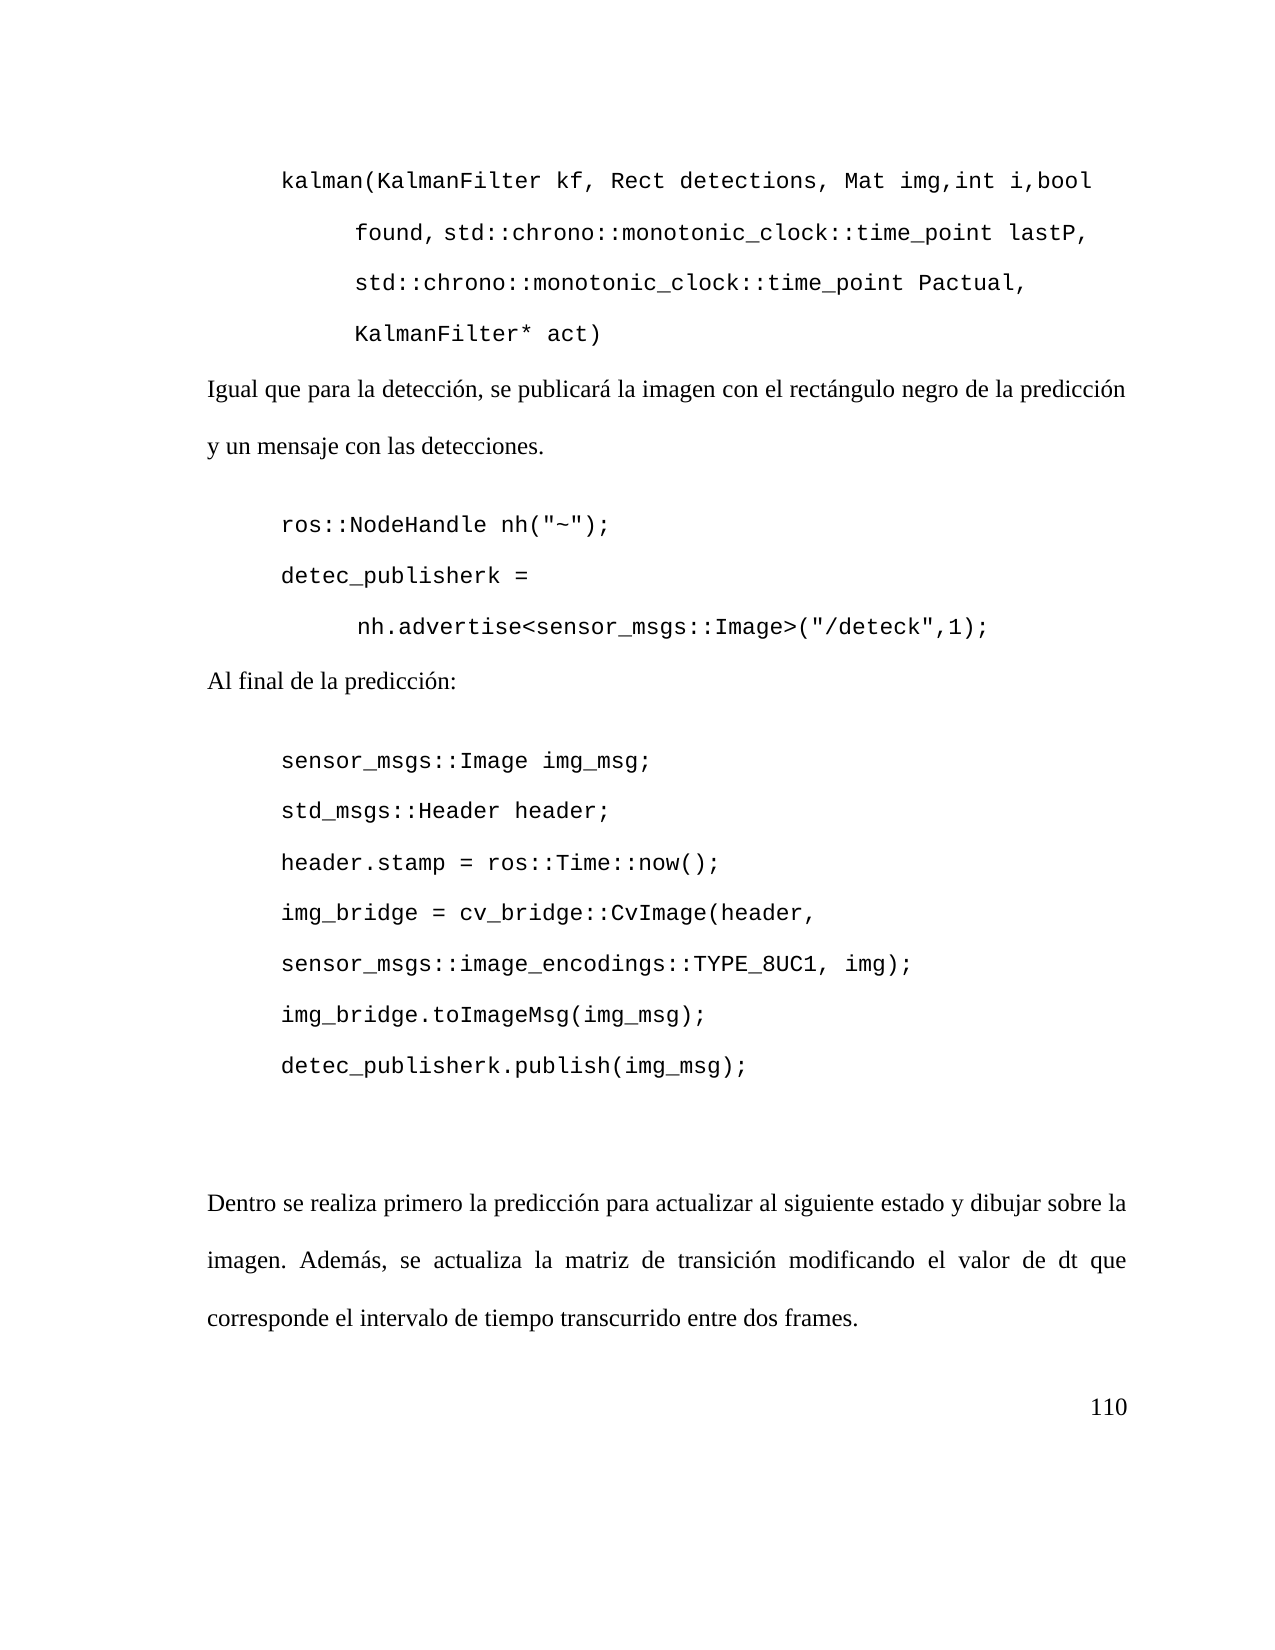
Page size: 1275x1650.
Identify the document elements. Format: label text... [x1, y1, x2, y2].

text detec_publisherk = [281, 564, 1127, 591]
text sensor_msgs::Image img_msg; [281, 749, 1127, 775]
text detec_publisherk.publish(img_msg); [281, 1054, 1127, 1081]
text Igual que para la detección, se publicará la imagen con el rectángulo negro de la predicción y un mensaje con las detecciones. [207, 374, 1127, 460]
text img_bridge.toImageMsg(img_msg); [281, 1004, 1127, 1029]
text ros::NodeHandle nh("~"); [281, 514, 1127, 539]
text header.stamp = ros::Time::now(); [281, 851, 1127, 877]
text Dentro se realiza primero la predicción para actualizar al siguiente estado y dibujar sobre la imagen. Además, se actualiza la matriz de transición modificando el valor de dt que corresponde el intervalo de tiempo transcurrido entre dos frames. [207, 1188, 1127, 1332]
text KalmanFilter* act) [281, 323, 1127, 349]
text std_msgs::Header header; [281, 800, 1127, 826]
text std::chrono::monotonic_clock::time_point Pactual, [281, 272, 1127, 298]
text Al final de la predicción: [207, 666, 1127, 695]
text sensor_msgs::image_encodings::TYPE_8UC1, img); [281, 953, 1127, 979]
text img_bridge = cv_bridge::CvImage(header, [281, 902, 1127, 928]
text found, std::chrono::monotonic_clock::time_point lastP, [281, 221, 1127, 247]
text kalman(KalmanFilter kf, Rect detections, Mat img,int i,bool [207, 170, 1127, 196]
text nh.advertise<sensor_msgs::Image>("/deteck",1); [356, 616, 1127, 641]
